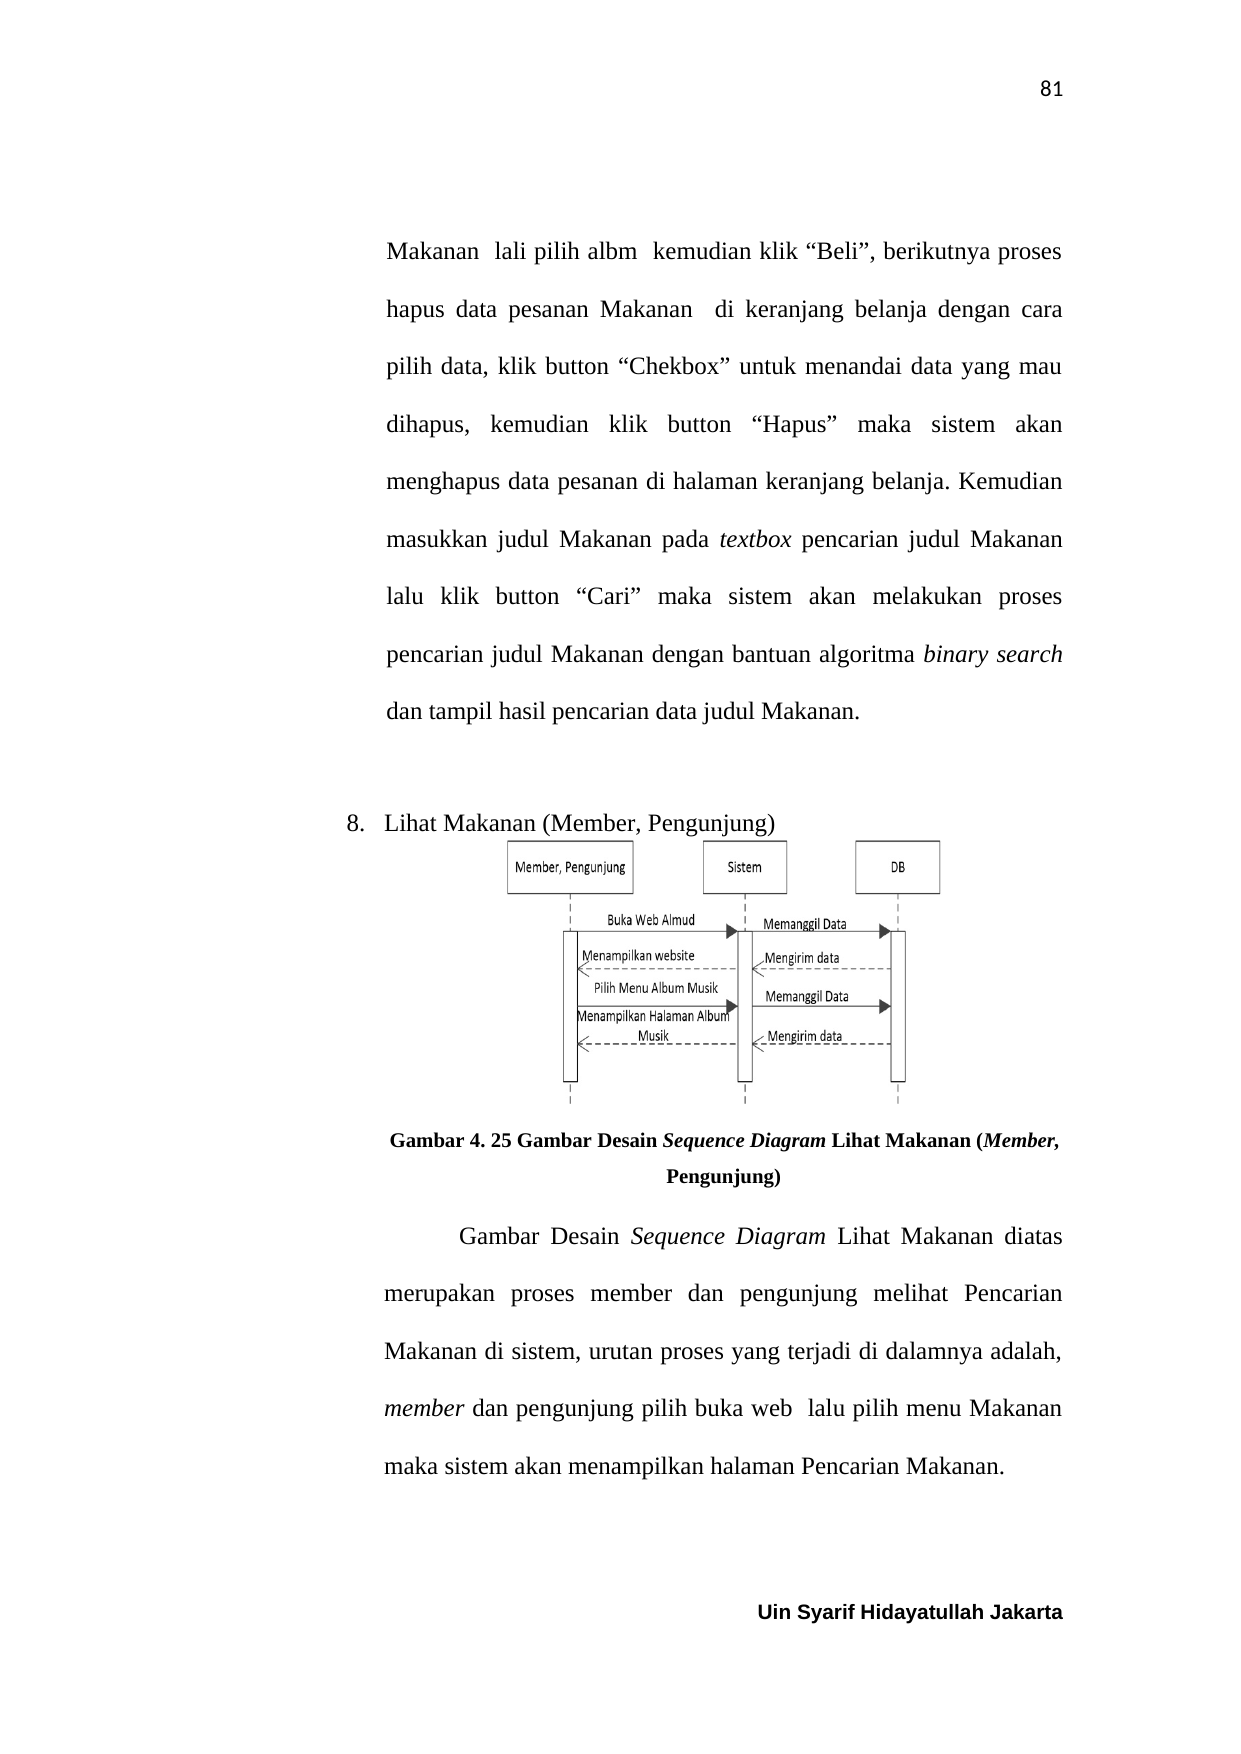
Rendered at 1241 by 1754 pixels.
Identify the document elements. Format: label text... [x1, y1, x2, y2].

picture [501, 840, 946, 1104]
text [386, 236, 1063, 725]
text Gambar 4. 25 Gambar Desain Sequence Diagram Lihat Makanan (Member, Pengunjung) [384, 1128, 1063, 1188]
list Lihat Makanan (Member, Pengunjung) [346, 808, 1063, 836]
text Gambar Desain Sequence Diagram Lihat Makanan diatas merupakan proses member dan pengunjung melihat Pencarian Makanan di sistem, urutan proses yang terjadi di dalamnya adalah, member dan pengunjung pilih buka web lalu pilih menu Makanan maka sistem akan menampilkan halaman Pencarian Makanan. [384, 1221, 1063, 1480]
